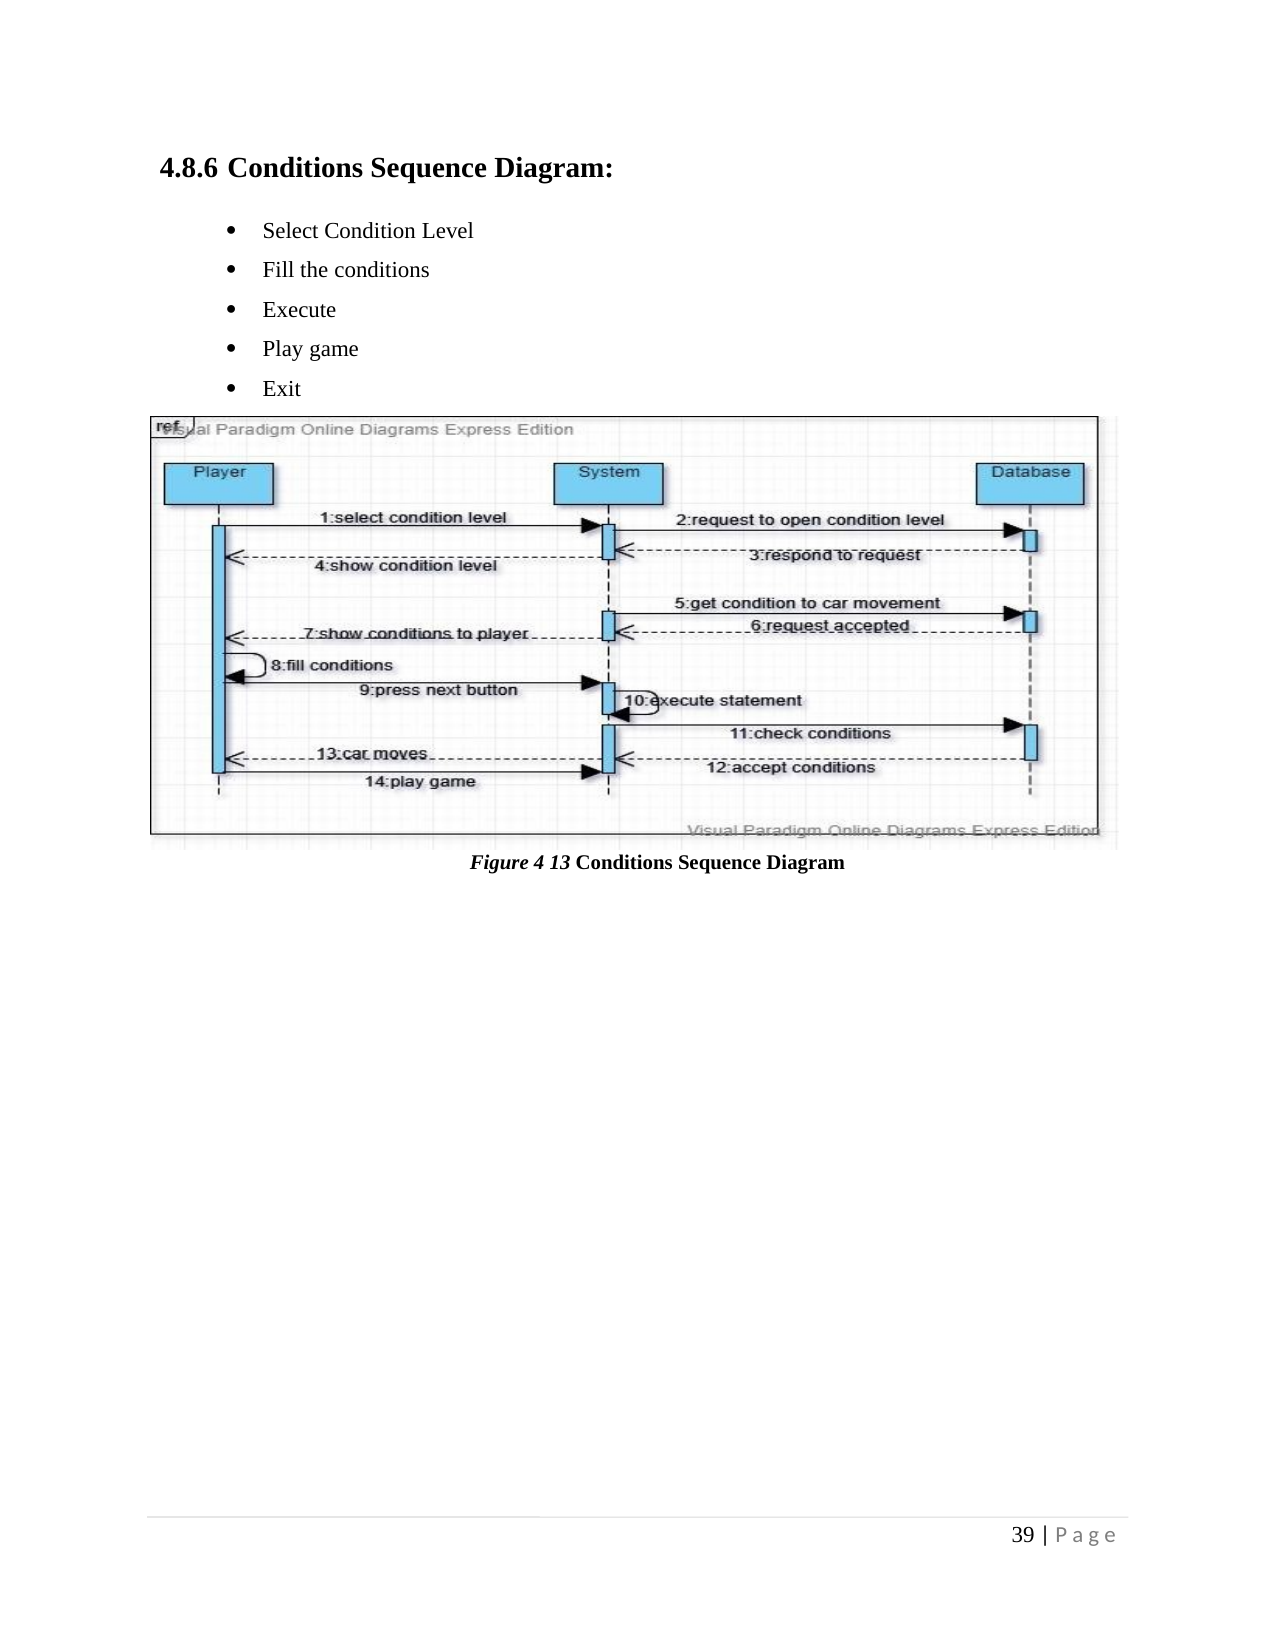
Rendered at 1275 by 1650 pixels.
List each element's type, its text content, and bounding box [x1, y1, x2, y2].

list Play game [227, 335, 1237, 362]
list Execute [227, 296, 1237, 322]
list Select Condition Level [227, 217, 1237, 243]
picture [150, 416, 1119, 850]
list Fill the conditions [227, 256, 1237, 283]
list Exit [227, 375, 1237, 401]
subtitle Conditions Sequence Diagram: [159, 150, 1237, 183]
